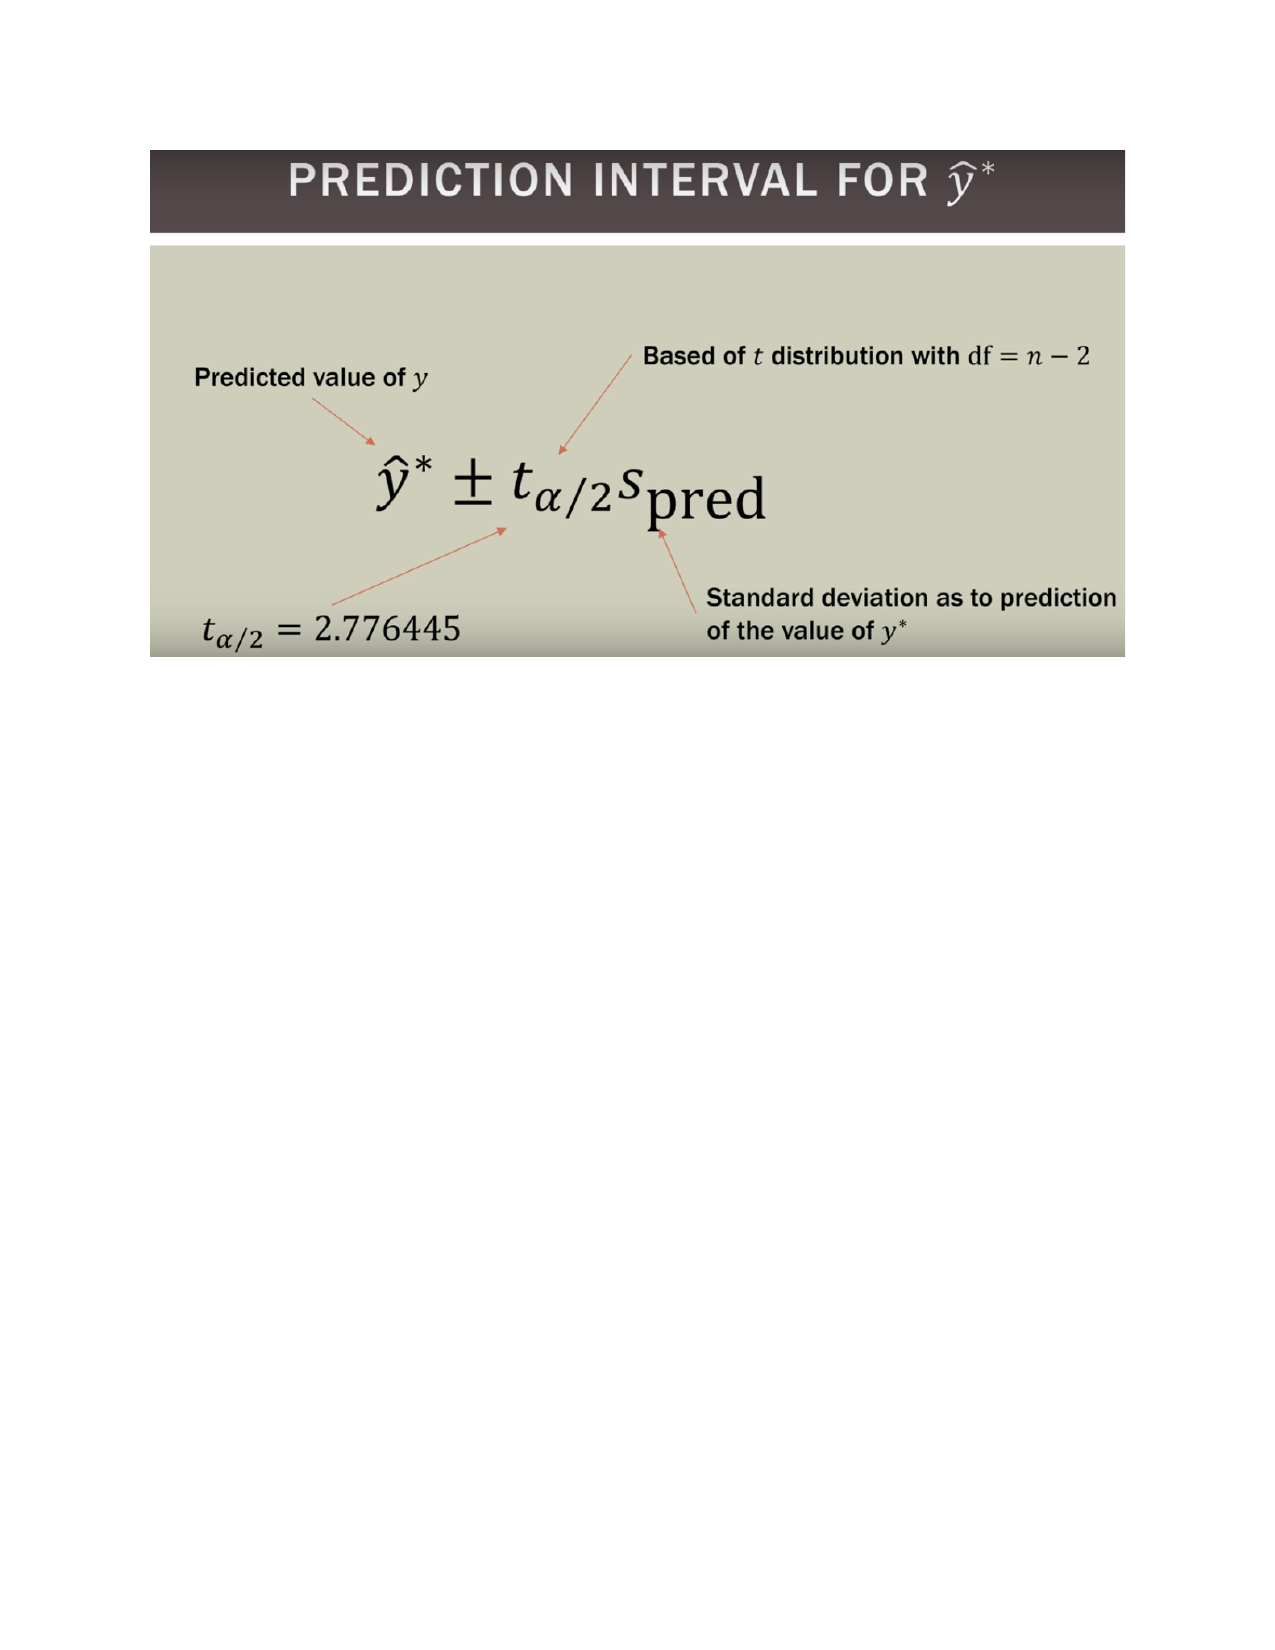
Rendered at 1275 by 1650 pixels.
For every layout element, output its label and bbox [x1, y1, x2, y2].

picture [150, 150, 1125, 657]
